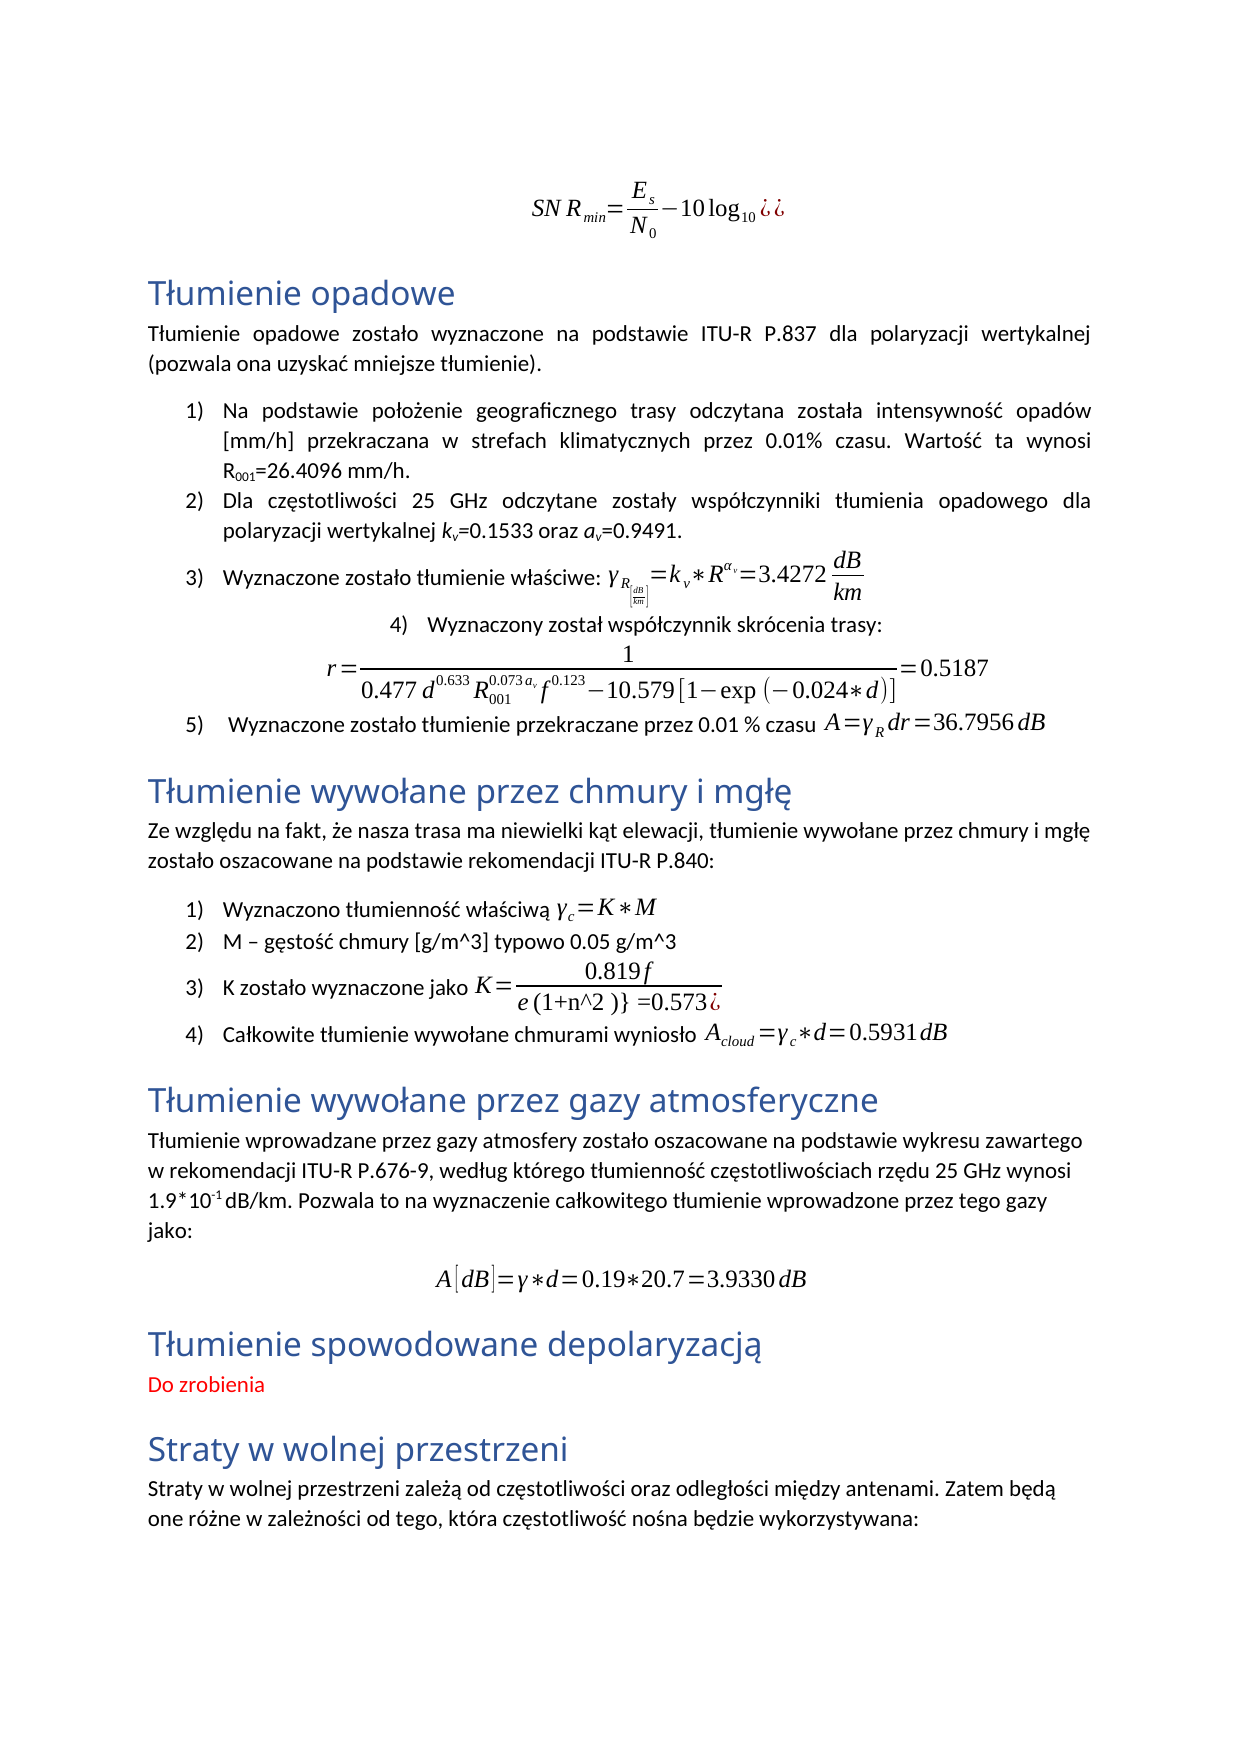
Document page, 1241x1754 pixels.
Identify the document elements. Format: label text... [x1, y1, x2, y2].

text Tłumienie opadowe zostało wyznaczone na podstawie ITU-R P.837 dla polaryzacji wertykalnej (pozwala ona uzyskać mniejsze tłumienie). [148, 319, 1093, 377]
subtitle Tłumienie wywołane przez chmury i mgłę [148, 767, 1093, 813]
subtitle Tłumienie opadowe [148, 270, 1093, 315]
list Całkowite tłumienie wywołane chmurami wyniosło [185, 1018, 1093, 1050]
list K zostało wyznaczone jako [185, 957, 1093, 1016]
list Na podstawie położenie geograficznego trasy odczytana została intensywność opadów [mm/h] przekraczana w strefach klimatycznych przez 0.01% czasu. Wartość ta wynosi R001=26.4096 mm/h. [185, 396, 1093, 484]
text Do zrobienia [148, 1370, 1093, 1398]
list Dla częstotliwości 25 GHz odczytane zostały współczynniki tłumienia opadowego dla polaryzacji wertykalnej kv=0.1533 oraz av=0.9491. [185, 486, 1093, 544]
list Wyznaczony został współczynnik skrócenia trasy: [185, 610, 1093, 707]
list Wyznaczono tłumienność właściwą [185, 893, 1093, 925]
subtitle Tłumienie wywołane przez gazy atmosferyczne [148, 1077, 1093, 1122]
subtitle Straty w wolnej przestrzeni [148, 1425, 1093, 1471]
list Wyznaczone zostało tłumienie właściwe: [185, 547, 1093, 608]
text Straty w wolnej przestrzeni zależą od częstotliwości oraz odległości między antenami. Zatem będą one różne w zależności od tego, która częstotliwość nośna będzie wykorzystywana: [148, 1474, 1093, 1532]
list M – gęstość chmury [g/m^3] typowo 0.05 g/m^3 [185, 927, 1093, 955]
text Ze względu na fakt, że nasza trasa ma niewielki kąt elewacji, tłumienie wywołane przez chmury i mgłę zostało oszacowane na podstawie rekomendacji ITU-R P.840: [148, 816, 1093, 875]
subtitle Tłumienie spowodowane depolaryzacją [148, 1321, 1093, 1367]
text Tłumienie wprowadzane przez gazy atmosfery zostało oszacowane na podstawie wykresu zawartego w rekomendacji ITU-R P.676-9, według którego tłumienność częstotliwościach rzędu 25 GHz wynosi 1.9*10-1 dB/km. Pozwala to na wyznaczenie całkowitego tłumienie wprowadzone przez tego gazy jako: [148, 1126, 1093, 1244]
list Wyznaczone zostało tłumienie przekraczane przez 0.01 % czasu [185, 709, 1093, 740]
